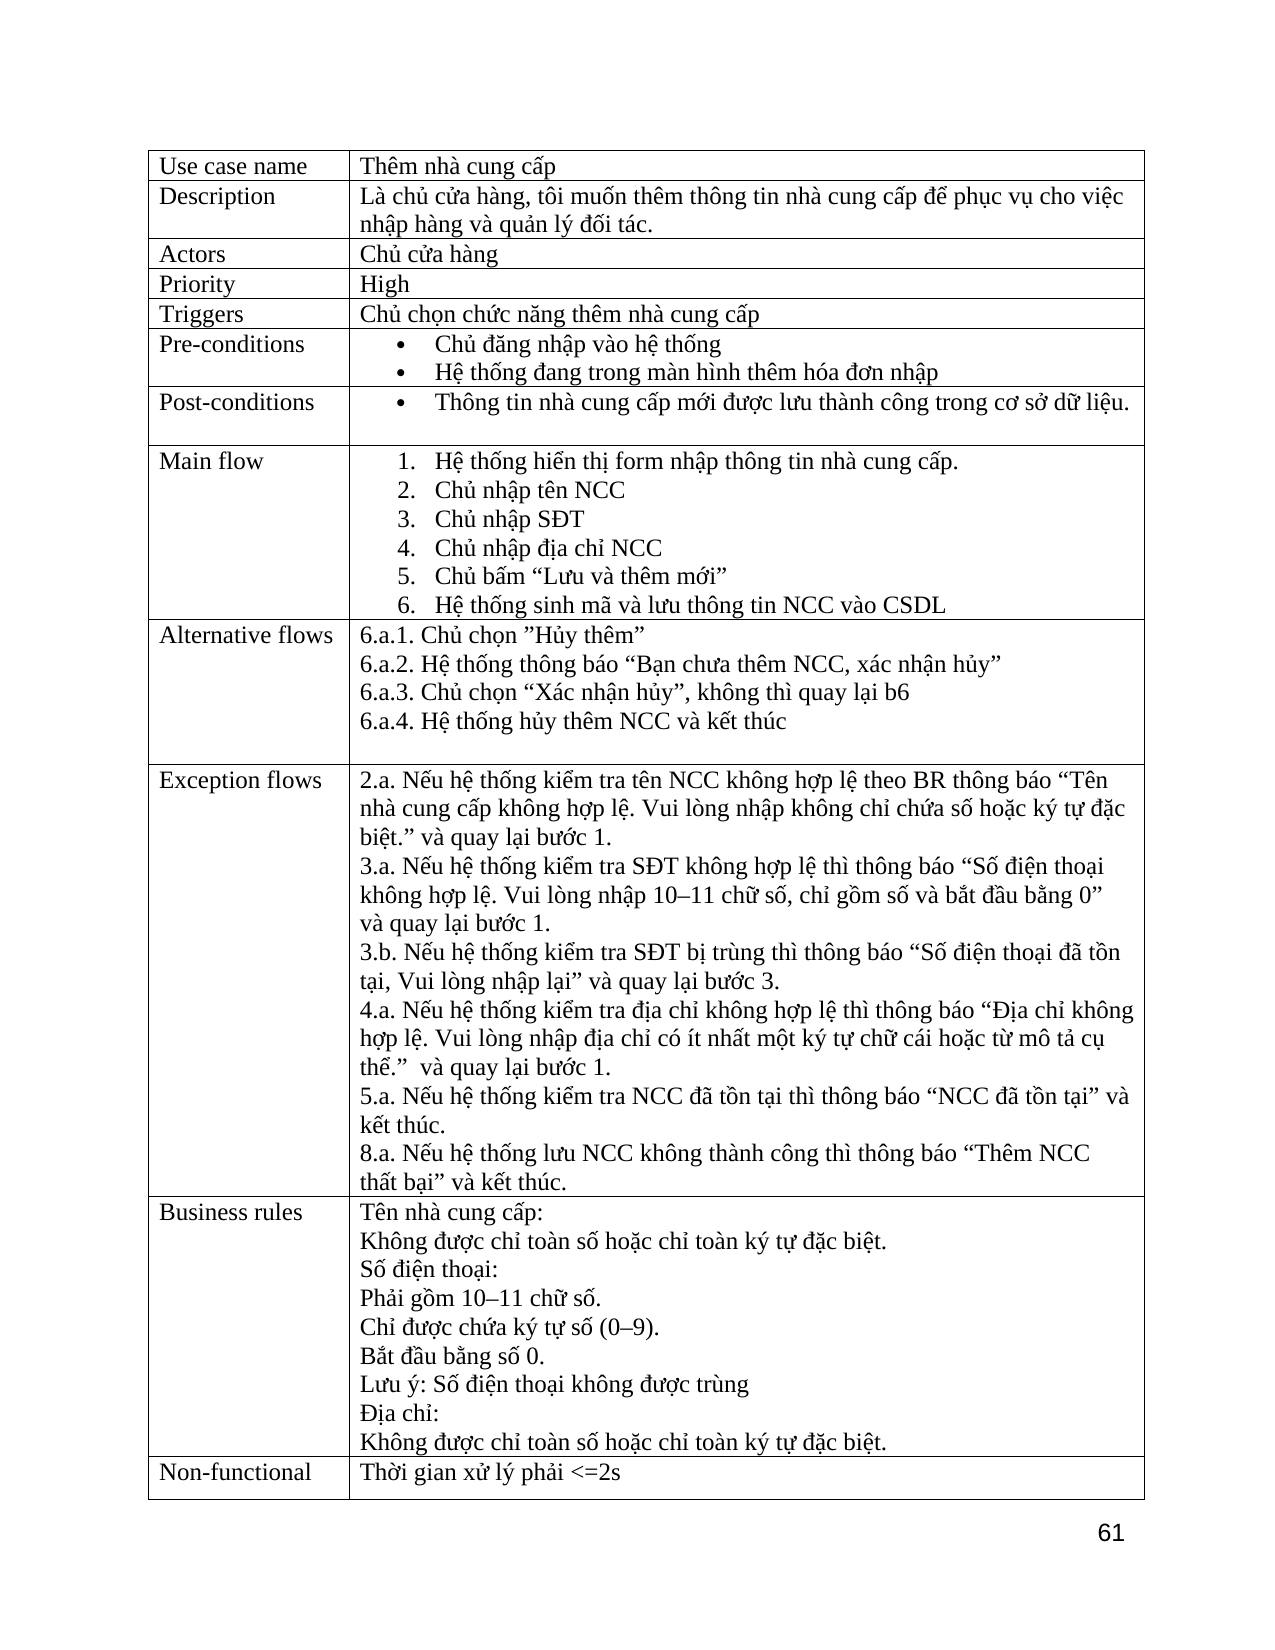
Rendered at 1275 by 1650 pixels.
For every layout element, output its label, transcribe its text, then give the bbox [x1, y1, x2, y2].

table_cell 6.a.1. Chủ chọn ”Hủy thêm” 6.a.2. Hệ thống thông báo “Bạn chưa thêm NCC, xác nhận hủy” 6.a.3. Chủ chọn “Xác nhận hủy”, không thì quay lại b6 6.a.4. Hệ thống hủy thêm NCC và kết thúc [350, 620, 1144, 764]
table_cell Priority [149, 269, 349, 298]
table_cell Description [149, 181, 349, 238]
table_cell Business rules [149, 1197, 349, 1456]
table_cell Main flow [149, 446, 349, 619]
table_cell Alternative flows [149, 620, 349, 764]
table_cell Actors [149, 239, 349, 268]
table_cell 2.a. Nếu hệ thống kiểm tra tên NCC không hợp lệ theo BR thông báo “Tên nhà cung cấp không hợp lệ. Vui lòng nhập không chỉ chứa số hoặc ký tự đặc biệt.” và quay lại bước 1. 3.a. Nếu hệ thống kiểm tra SĐT không hợp lệ thì thông báo “Số điện thoại không hợp lệ. Vui lòng nhập 10–11 chữ số, chỉ gồm số và bắt đầu bằng 0” và quay lại bước 1. 3.b. Nếu hệ thống kiểm tra SĐT bị trùng thì thông báo “Số điện thoại đã tồn tại, Vui lòng nhập lại” và quay lại bước 3. 4.a. Nếu hệ thống kiểm tra địa chỉ không hợp lệ thì thông báo “Địa chỉ không hợp lệ. Vui lòng nhập địa chỉ có ít nhất một ký tự chữ cái hoặc từ mô tả cụ thể.” và quay lại bước 1. 5.a. Nếu hệ thống kiểm tra NCC đã tồn tại thì thông báo “NCC đã tồn tại” và kết thúc. 8.a. Nếu hệ thống lưu NCC không thành công thì thông báo “Thêm NCC thất bại” và kết thúc. [350, 765, 1144, 1196]
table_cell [149, 1457, 349, 1499]
table_cell Là chủ cửa hàng, tôi muốn thêm thông tin nhà cung cấp để phục vụ cho việc nhập hàng và quản lý đối tác. [350, 181, 1144, 238]
table_cell Chủ đăng nhập vào hệ thống Hệ thống đang trong màn hình thêm hóa đơn nhập [350, 329, 1144, 386]
table_cell Chủ cửa hàng [350, 239, 1144, 268]
table_cell Exception flows [149, 765, 349, 1196]
table_cell Pre-conditions [149, 329, 349, 386]
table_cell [350, 1457, 1144, 1499]
table_cell Thông tin nhà cung cấp mới được lưu thành công trong cơ sở dữ liệu. [350, 387, 1144, 445]
table_cell High [350, 269, 1144, 298]
table_cell Triggers [149, 299, 349, 328]
table_cell Use case name [149, 151, 349, 180]
table_cell Hệ thống hiển thị form nhập thông tin nhà cung cấp. Chủ nhập tên NCC Chủ nhập SĐT Chủ nhập địa chỉ NCC Chủ bấm “Lưu và thêm mới” Hệ thống sinh mã và lưu thông tin NCC vào CSDL [350, 446, 1144, 619]
table_cell Chủ chọn chức năng thêm nhà cung cấp [350, 299, 1144, 328]
table_cell Tên nhà cung cấp: Không được chỉ toàn số hoặc chỉ toàn ký tự đặc biệt. Số điện thoại: Phải gồm 10–11 chữ số. Chỉ được chứa ký tự số (0–9). Bắt đầu bằng số 0. Lưu ý: Số điện thoại không được trùng Địa chỉ: Không được chỉ toàn số hoặc chỉ toàn ký tự đặc biệt. [350, 1197, 1144, 1456]
table_cell Thêm nhà cung cấp [350, 151, 1144, 180]
table_cell Post-conditions [149, 387, 349, 445]
